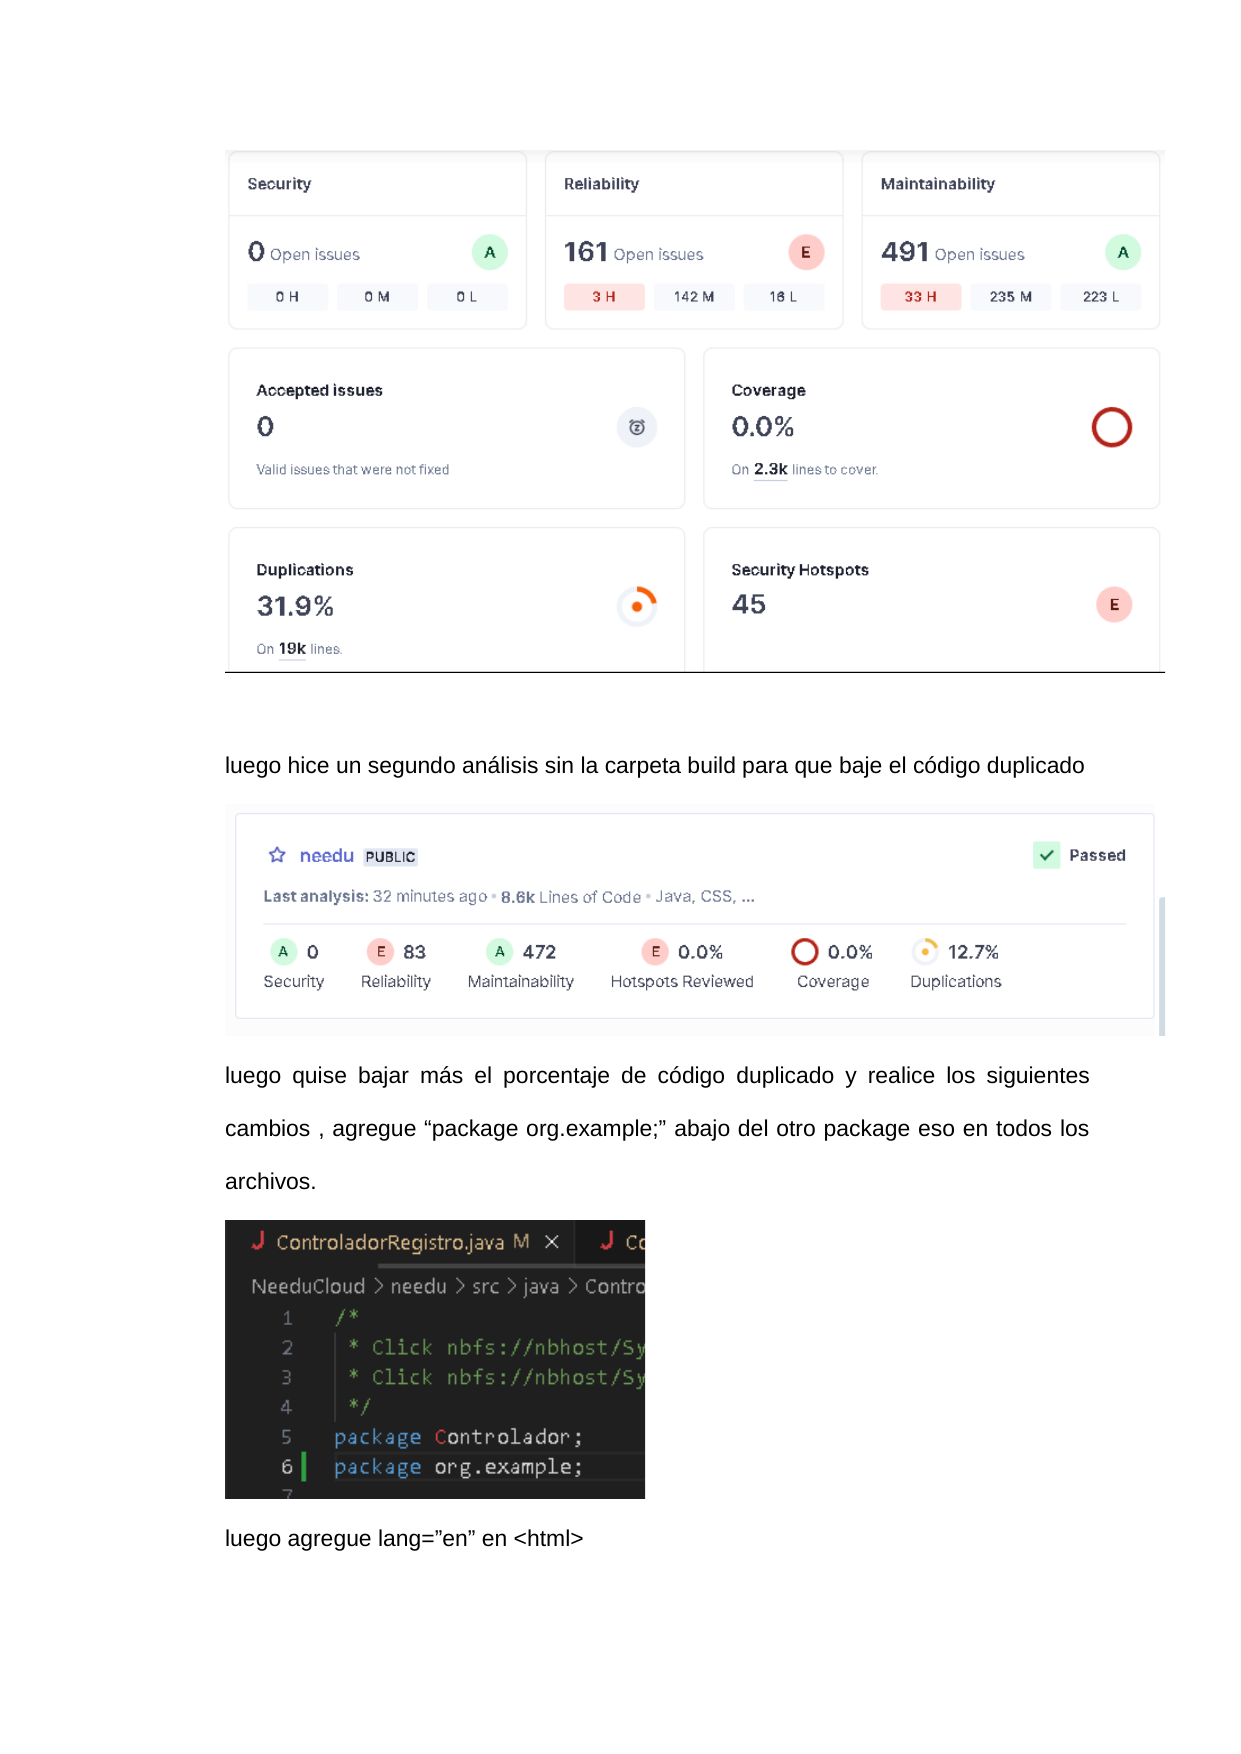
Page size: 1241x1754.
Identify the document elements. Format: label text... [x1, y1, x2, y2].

text luego agregue lang=”en” en <html> [225, 1525, 1090, 1551]
text luego hice un segundo análisis sin la carpeta build para que baje el código duplicado [225, 752, 1090, 778]
picture [225, 804, 1166, 1036]
picture [225, 150, 1166, 673]
picture [225, 1220, 646, 1499]
text luego quise bajar más el porcentaje de código duplicado y realice los siguientes cambios , agregue “package org.example;” abajo del otro package eso en todos los archivos. [225, 1062, 1090, 1194]
